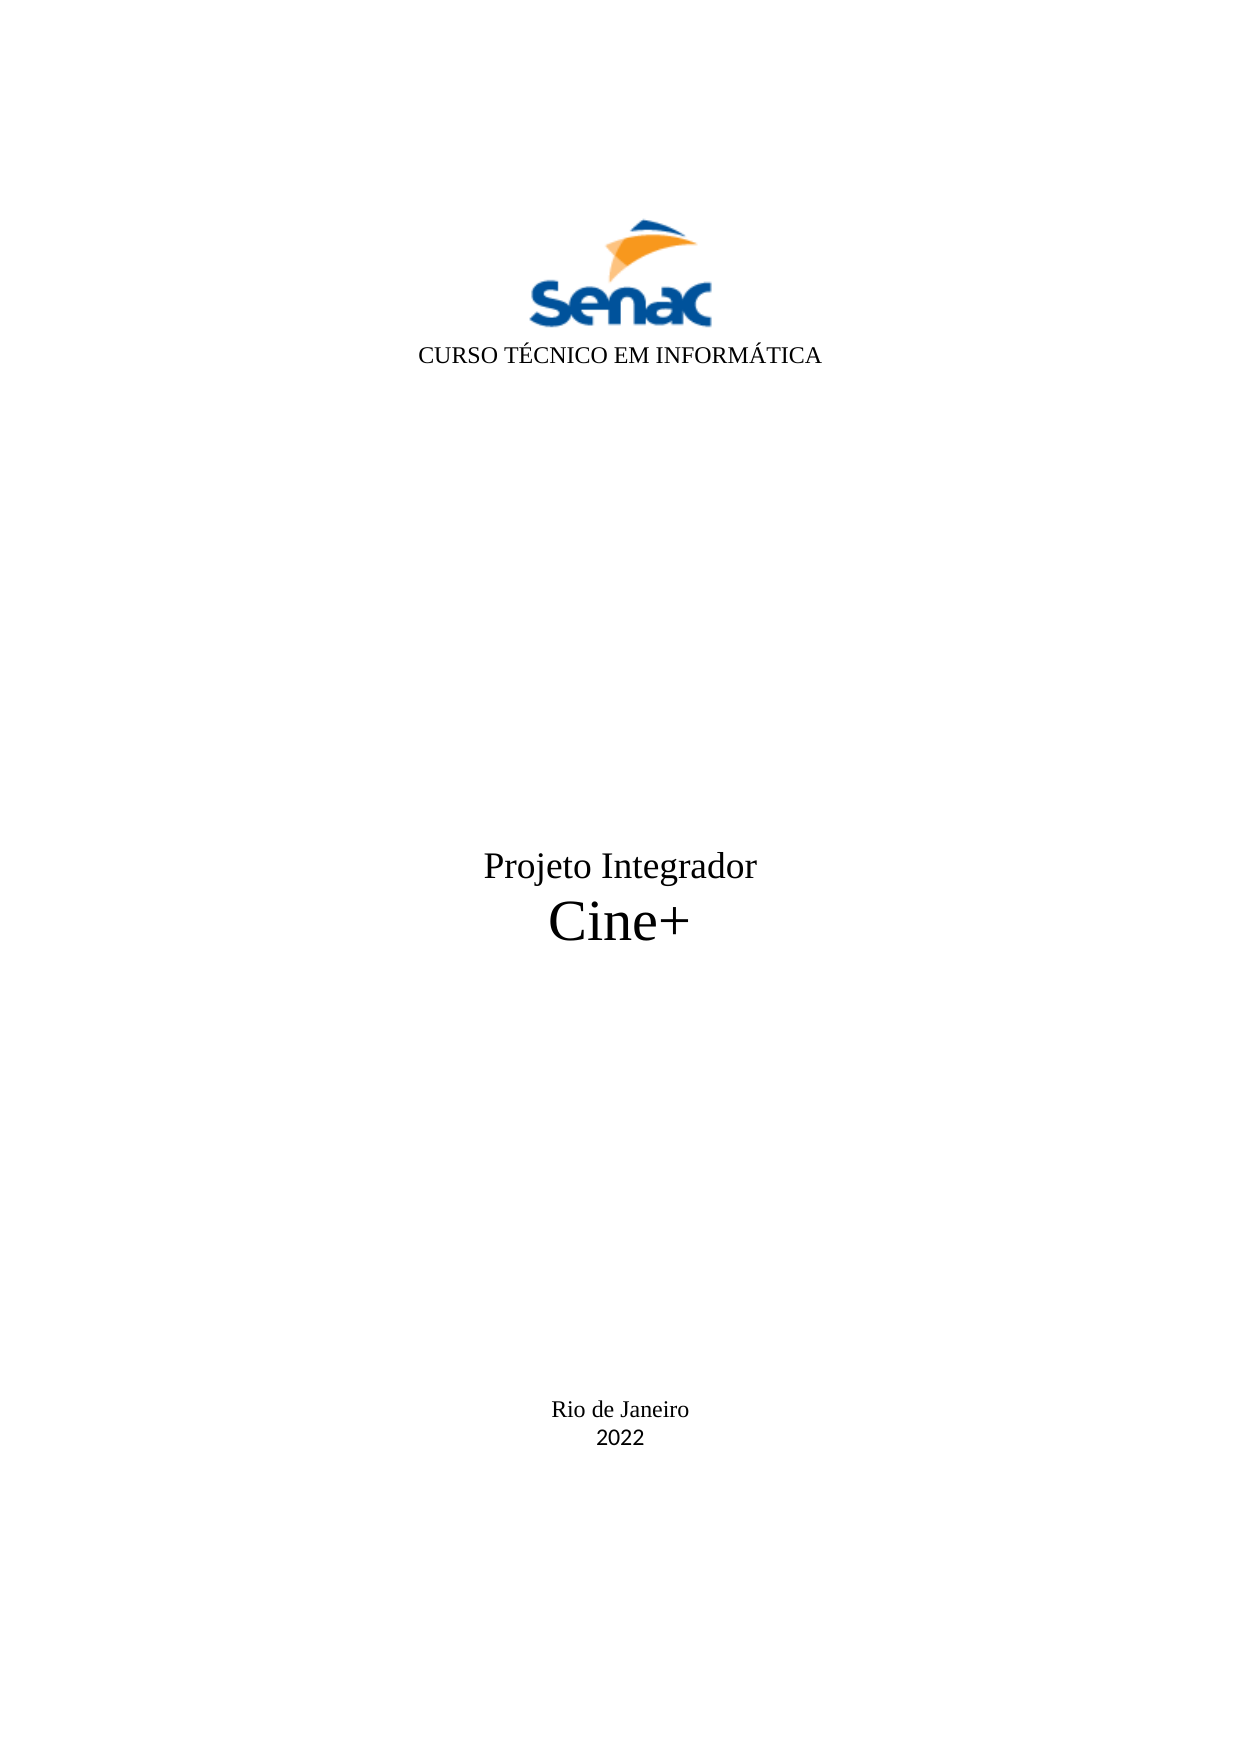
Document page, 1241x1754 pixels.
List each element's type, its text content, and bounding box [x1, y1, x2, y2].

text 2022 [177, 1422, 1063, 1452]
text Projeto Integrador [177, 843, 1063, 886]
text Rio de Janeiro [177, 1395, 1063, 1422]
text Cine+ [177, 886, 1063, 953]
text CURSO TÉCNICO EM INFORMÁTICA [177, 341, 1063, 369]
